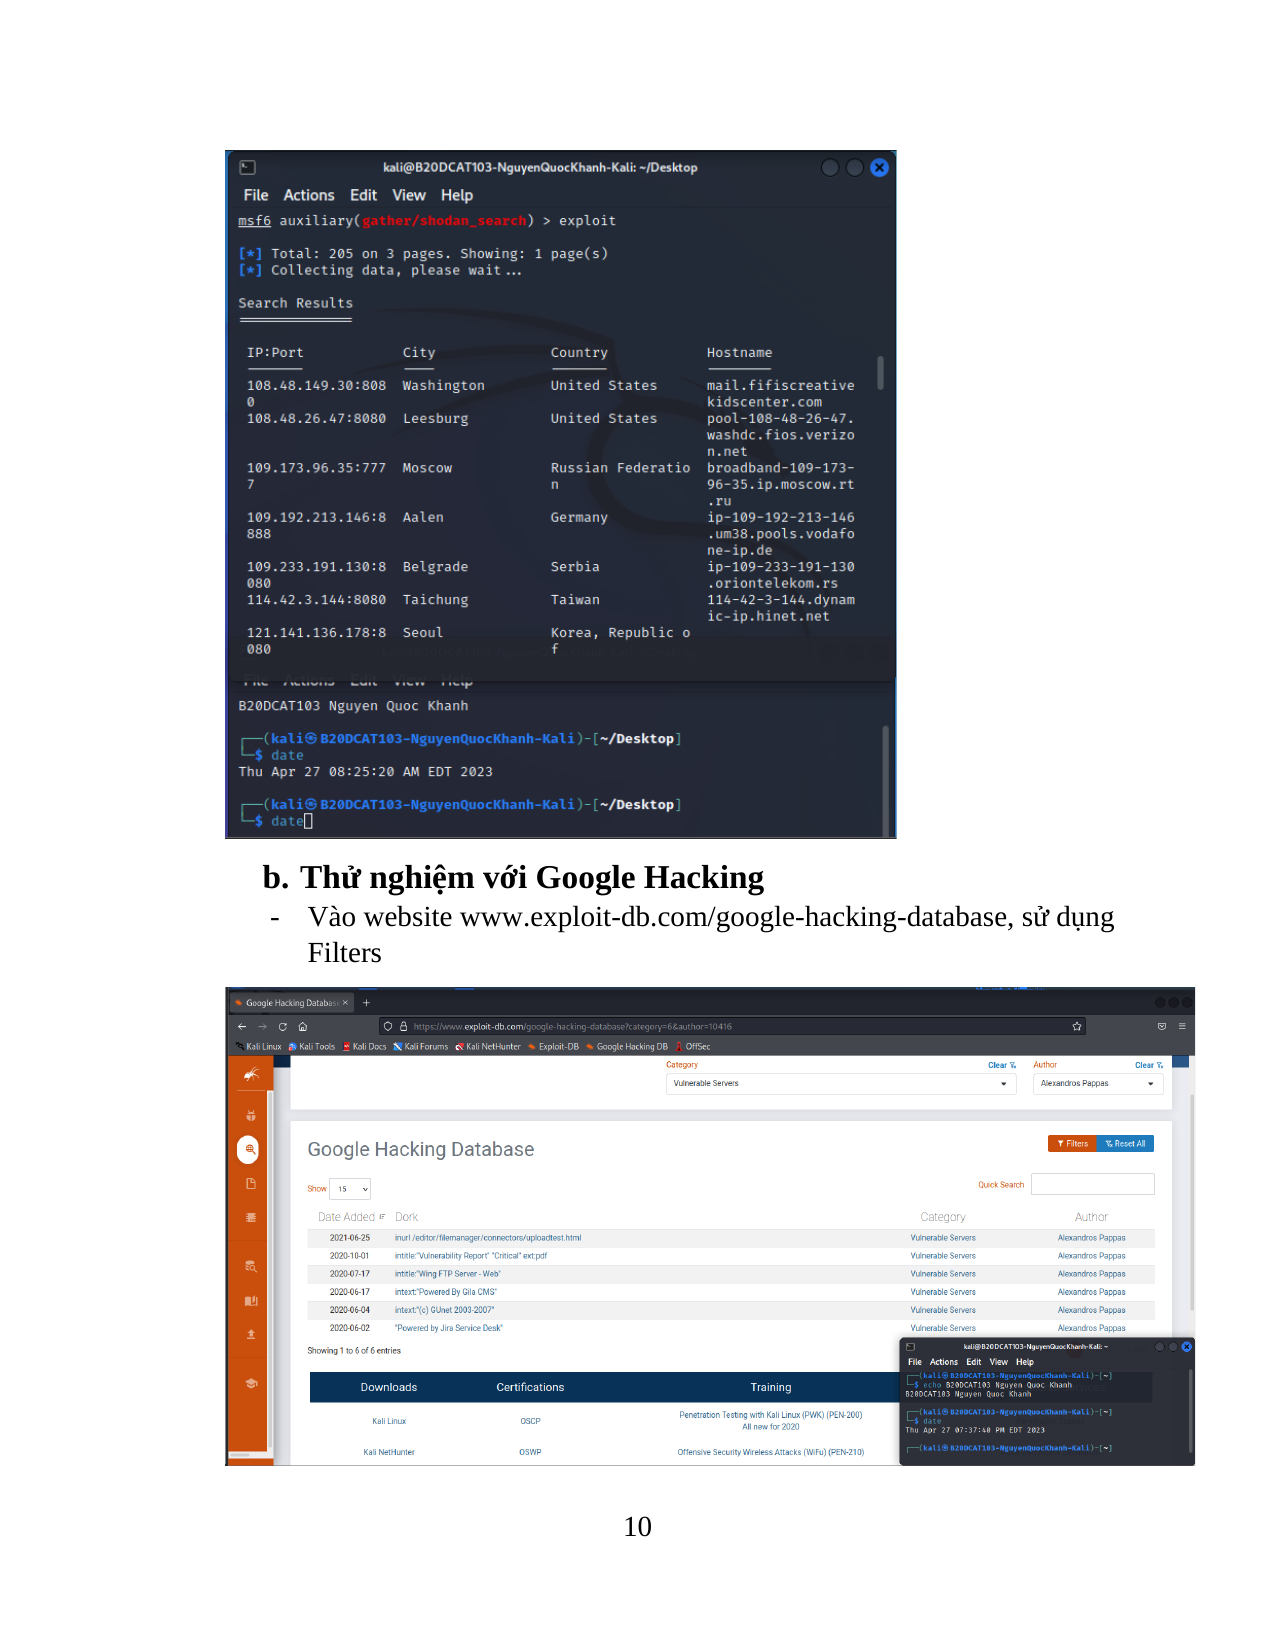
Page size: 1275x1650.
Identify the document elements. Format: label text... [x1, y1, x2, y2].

picture [225, 150, 897, 839]
list Thử nghiệm với Google Hacking [262, 857, 1125, 896]
list Vào website www.exploit-db.com/google-hacking-database, sử dụng Filters [270, 899, 1125, 968]
picture [225, 987, 1196, 1466]
